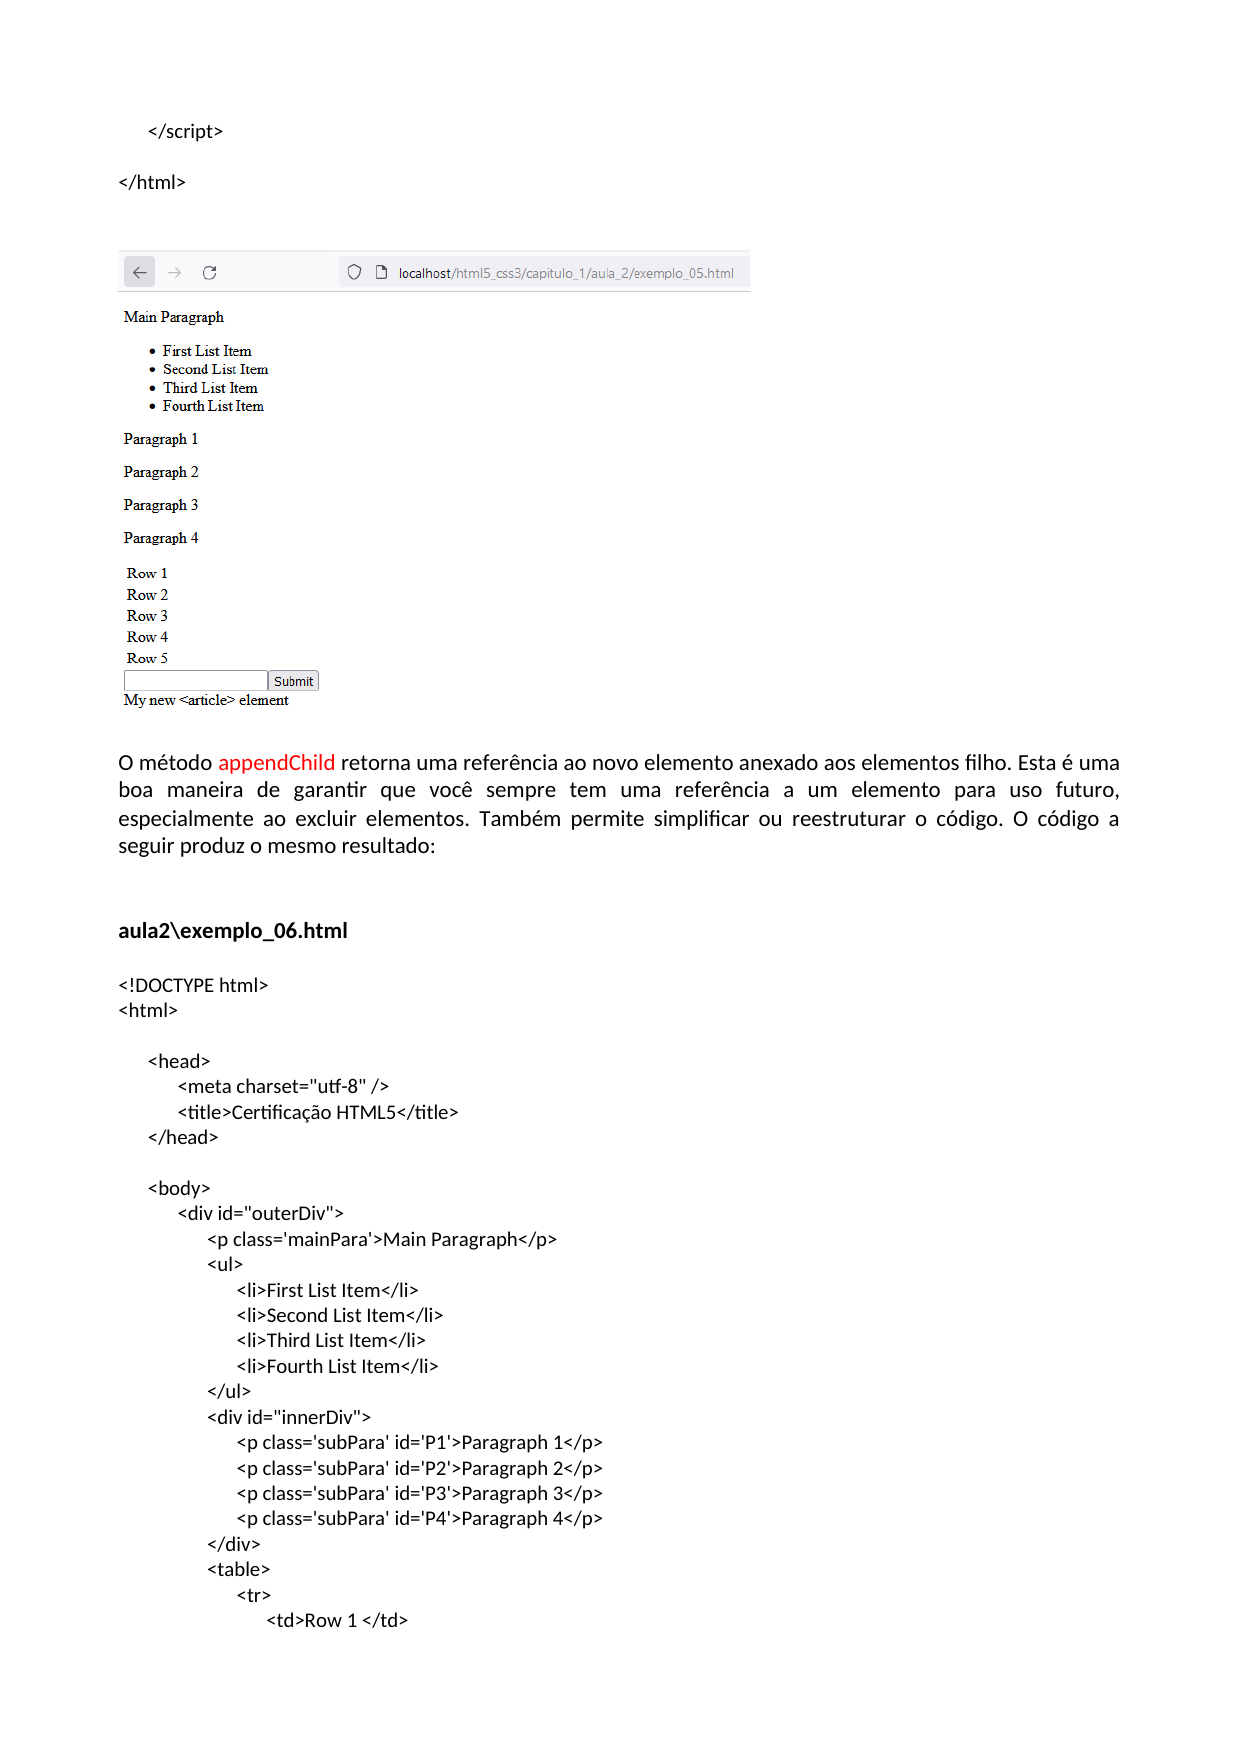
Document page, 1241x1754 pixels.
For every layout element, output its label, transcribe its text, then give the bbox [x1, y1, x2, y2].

text </script> [118, 118, 1122, 143]
text O método appendChild retorna uma referência ao novo elemento anexado aos elementos filho. Esta é uma boa maneira de garantir que você sempre tem uma referência a um elemento para uso futuro, especialmente ao excluir elementos. Também permite simplificar ou reestruturar o código. O código a seguir produz o mesmo resultado: [118, 748, 1122, 860]
text <meta charset="utf-8" /> [118, 1073, 1122, 1099]
text <p class='subPara' id='P1'>Paragraph 1</p> [118, 1429, 1122, 1455]
text </head> [118, 1124, 1122, 1150]
text <tr> [118, 1582, 1122, 1607]
text <li>Third List Item</li> [118, 1328, 1122, 1353]
text <!DOCTYPE html> [118, 972, 1122, 997]
text <p class='subPara' id='P3'>Paragraph 3</p> [118, 1480, 1122, 1506]
text <p class='mainPara'>Main Paragraph</p> [118, 1226, 1122, 1251]
text </ul> [118, 1378, 1122, 1404]
picture [118, 250, 751, 720]
text </html> [118, 169, 1122, 194]
text <div id="innerDiv"> [118, 1404, 1122, 1429]
text </div> [118, 1531, 1122, 1556]
text <html> [118, 997, 1122, 1023]
text <td>Row 1 </td> [118, 1607, 1122, 1633]
text <table> [118, 1556, 1122, 1582]
text <head> [118, 1048, 1122, 1073]
text <ul> [118, 1251, 1122, 1277]
text <body> [118, 1175, 1122, 1201]
text <li>Fourth List Item</li> [118, 1353, 1122, 1378]
text <div id="outerDiv"> [118, 1201, 1122, 1226]
text <li>Second List Item</li> [118, 1302, 1122, 1328]
text aula2\exemplo_06.html [118, 916, 1122, 944]
text <title>Certificação HTML5</title> [118, 1099, 1122, 1124]
text <p class='subPara' id='P2'>Paragraph 2</p> [118, 1455, 1122, 1480]
text <p class='subPara' id='P4'>Paragraph 4</p> [118, 1506, 1122, 1531]
text <li>First List Item</li> [118, 1277, 1122, 1302]
